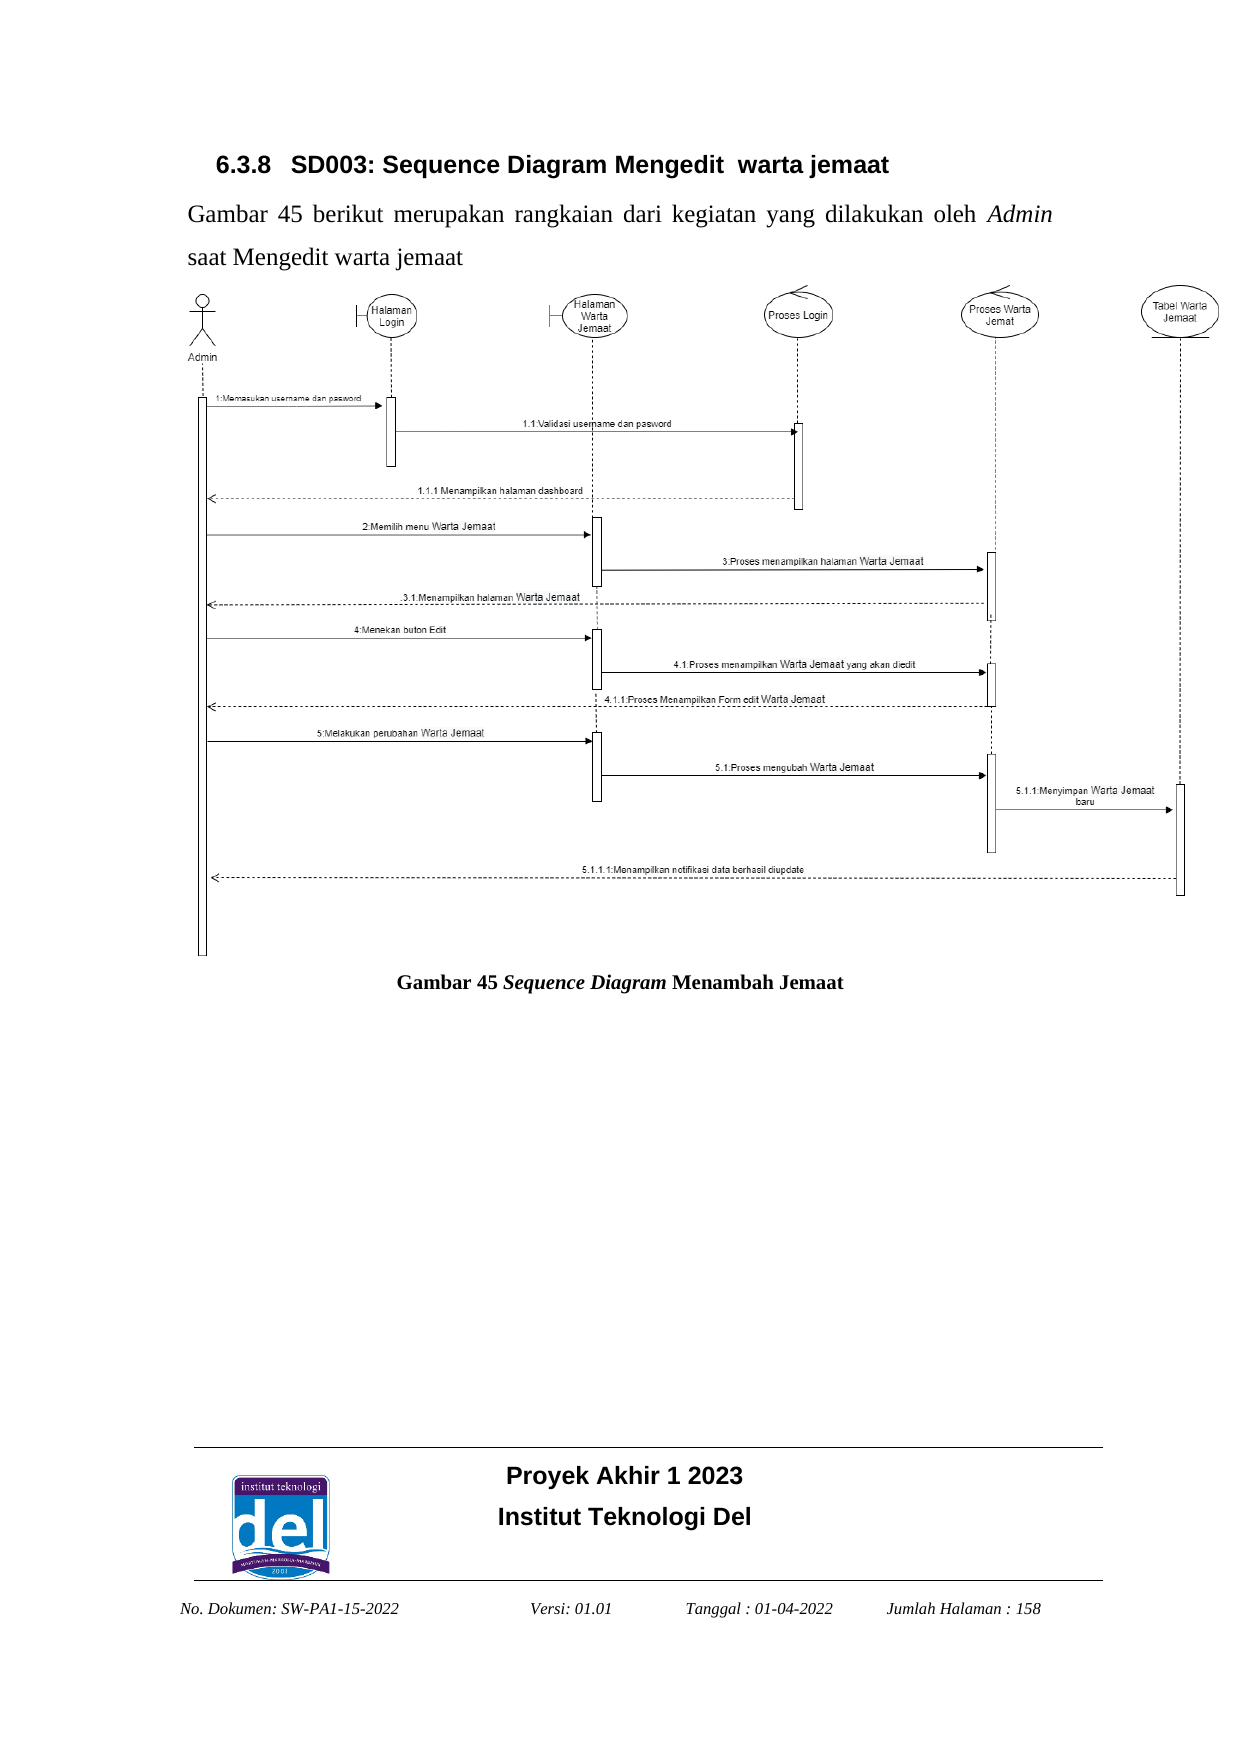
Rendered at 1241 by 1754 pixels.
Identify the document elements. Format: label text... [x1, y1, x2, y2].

text Gambar 45 Sequence Diagram Menambah Jemaat [187, 970, 1053, 994]
picture [226, 1473, 332, 1580]
text Gambar 45 berikut merupakan rangkaian dari kegiatan yang dilakukan oleh Admin saat Mengedit warta jemaat [187, 199, 1053, 271]
picture [187, 285, 1219, 956]
subtitle SD003: Sequence Diagram Mengedit warta jemaat [216, 150, 1053, 179]
